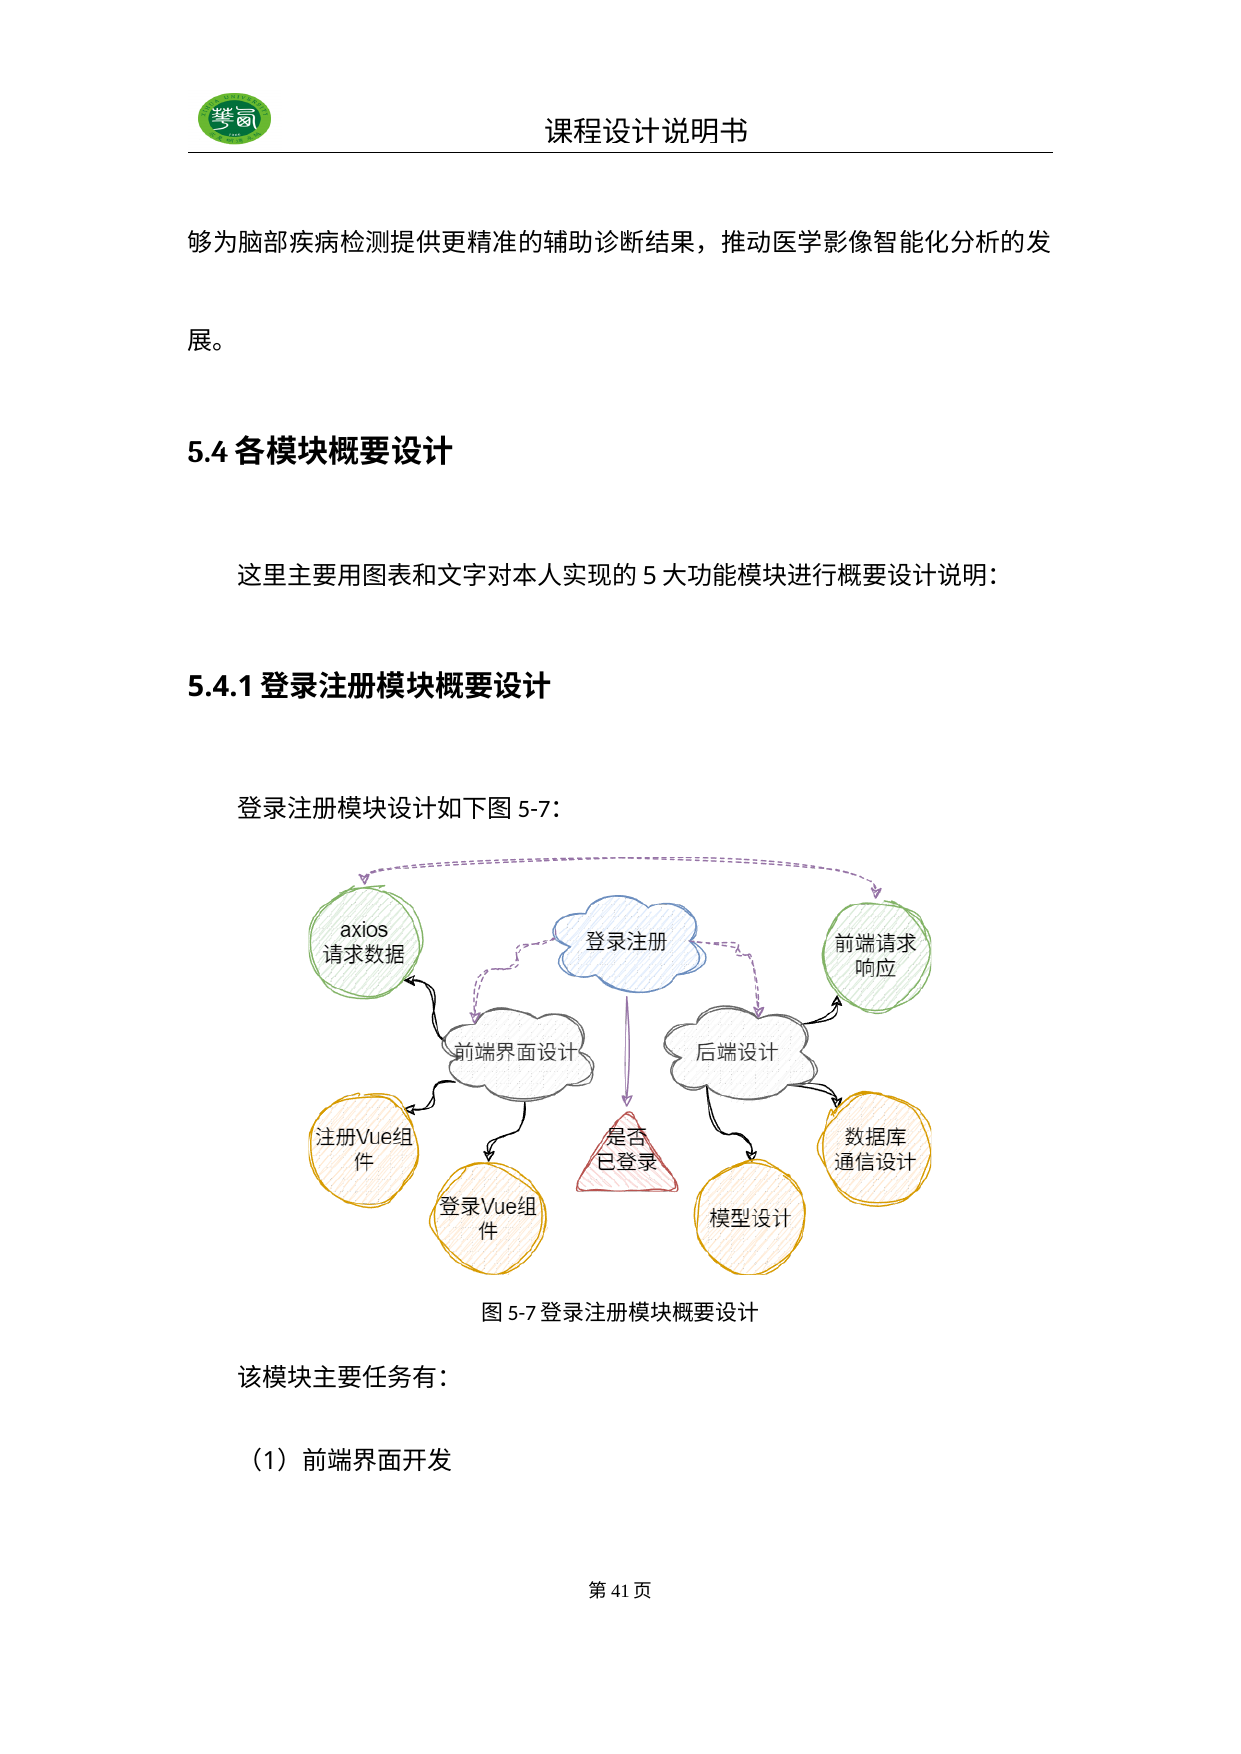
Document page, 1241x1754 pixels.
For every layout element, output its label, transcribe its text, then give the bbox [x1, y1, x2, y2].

text 该模块主要任务有： [187, 1343, 1053, 1408]
subtitle 5.4各模块概要设计 [187, 416, 1053, 481]
text 图5-7登录注册模块概要设计 [187, 1294, 1053, 1327]
subtitle 5.4.1登录注册模块概要设计 [187, 651, 1053, 716]
text （1）前端界面开发 [187, 1426, 1053, 1491]
text 登录注册模块设计如下图5-7： [187, 774, 1053, 839]
picture [308, 857, 932, 1275]
picture [187, 88, 282, 150]
text 这里主要用图表和文字对本人实现的5大功能模块进行概要设计说明： [187, 541, 1053, 606]
